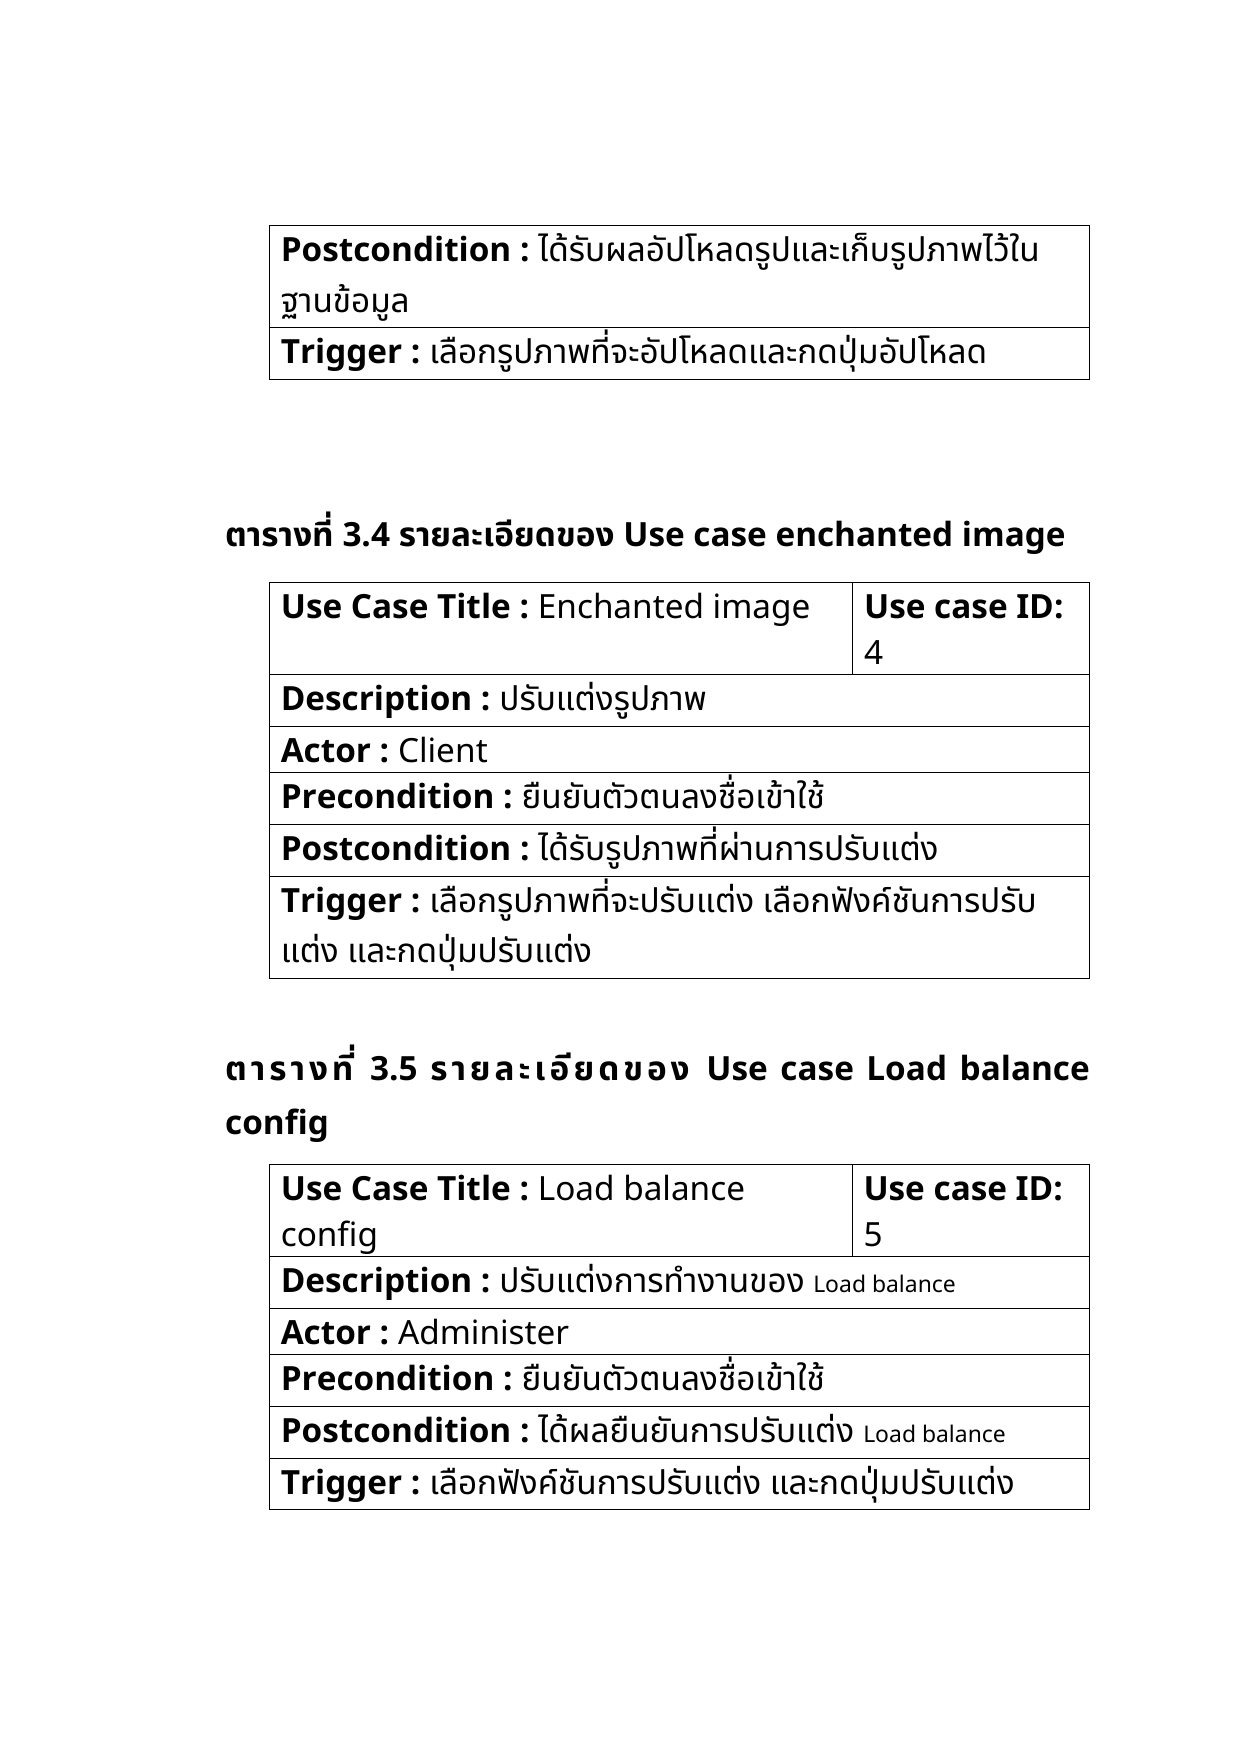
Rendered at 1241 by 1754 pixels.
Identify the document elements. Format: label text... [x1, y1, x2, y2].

text ตารางที่ 3.4 รายละเอียดของ Use case enchanted image [225, 511, 1090, 562]
table_header Use Case Title : Load balance config [270, 1165, 852, 1256]
table_cell Postcondition : ได้รับรูปภาพที่ผ่านการปรับแต่ง [270, 825, 1089, 876]
table_header Use case ID: 4 [853, 583, 1089, 674]
table_cell Actor : Client [270, 727, 1089, 772]
text ตารางที่ 3.5 รายละเอียดของ Use case Load balance config [225, 1044, 1090, 1144]
table_cell Trigger : เลือกฟังค์ชันการปรับแต่ง และกดปุ่มปรับแต่ง [270, 1459, 1089, 1509]
table_cell Description : ปรับแต่งการทำงานของ Load balance [270, 1257, 1089, 1308]
table_cell Postcondition : ได้รับผลอัปโหลดรูปและเก็บรูปภาพไว้ในฐานข้อมูล [270, 226, 1089, 327]
table_cell Postcondition : ได้ผลยืนยันการปรับแต่ง Load balance [270, 1407, 1089, 1457]
table_cell Actor : Administer [270, 1309, 1089, 1354]
table_cell Precondition : ยืนยันตัวตนลงชื่อเข้าใช้ [270, 1355, 1089, 1406]
table_cell Description : ปรับแต่งรูปภาพ [270, 675, 1089, 726]
table_header Use Case Title : Enchanted image [270, 583, 852, 674]
table_cell Trigger : เลือกรูปภาพที่จะอัปโหลดและกดปุ่มอัปโหลด [270, 328, 1089, 379]
table_cell Trigger : เลือกรูปภาพที่จะปรับแต่ง เลือกฟังค์ชันการปรับแต่ง และกดปุ่มปรับแต่ง [270, 877, 1089, 978]
table_header Use case ID: 5 [853, 1165, 1089, 1256]
table_cell Precondition : ยืนยันตัวตนลงชื่อเข้าใช้ [270, 773, 1089, 824]
